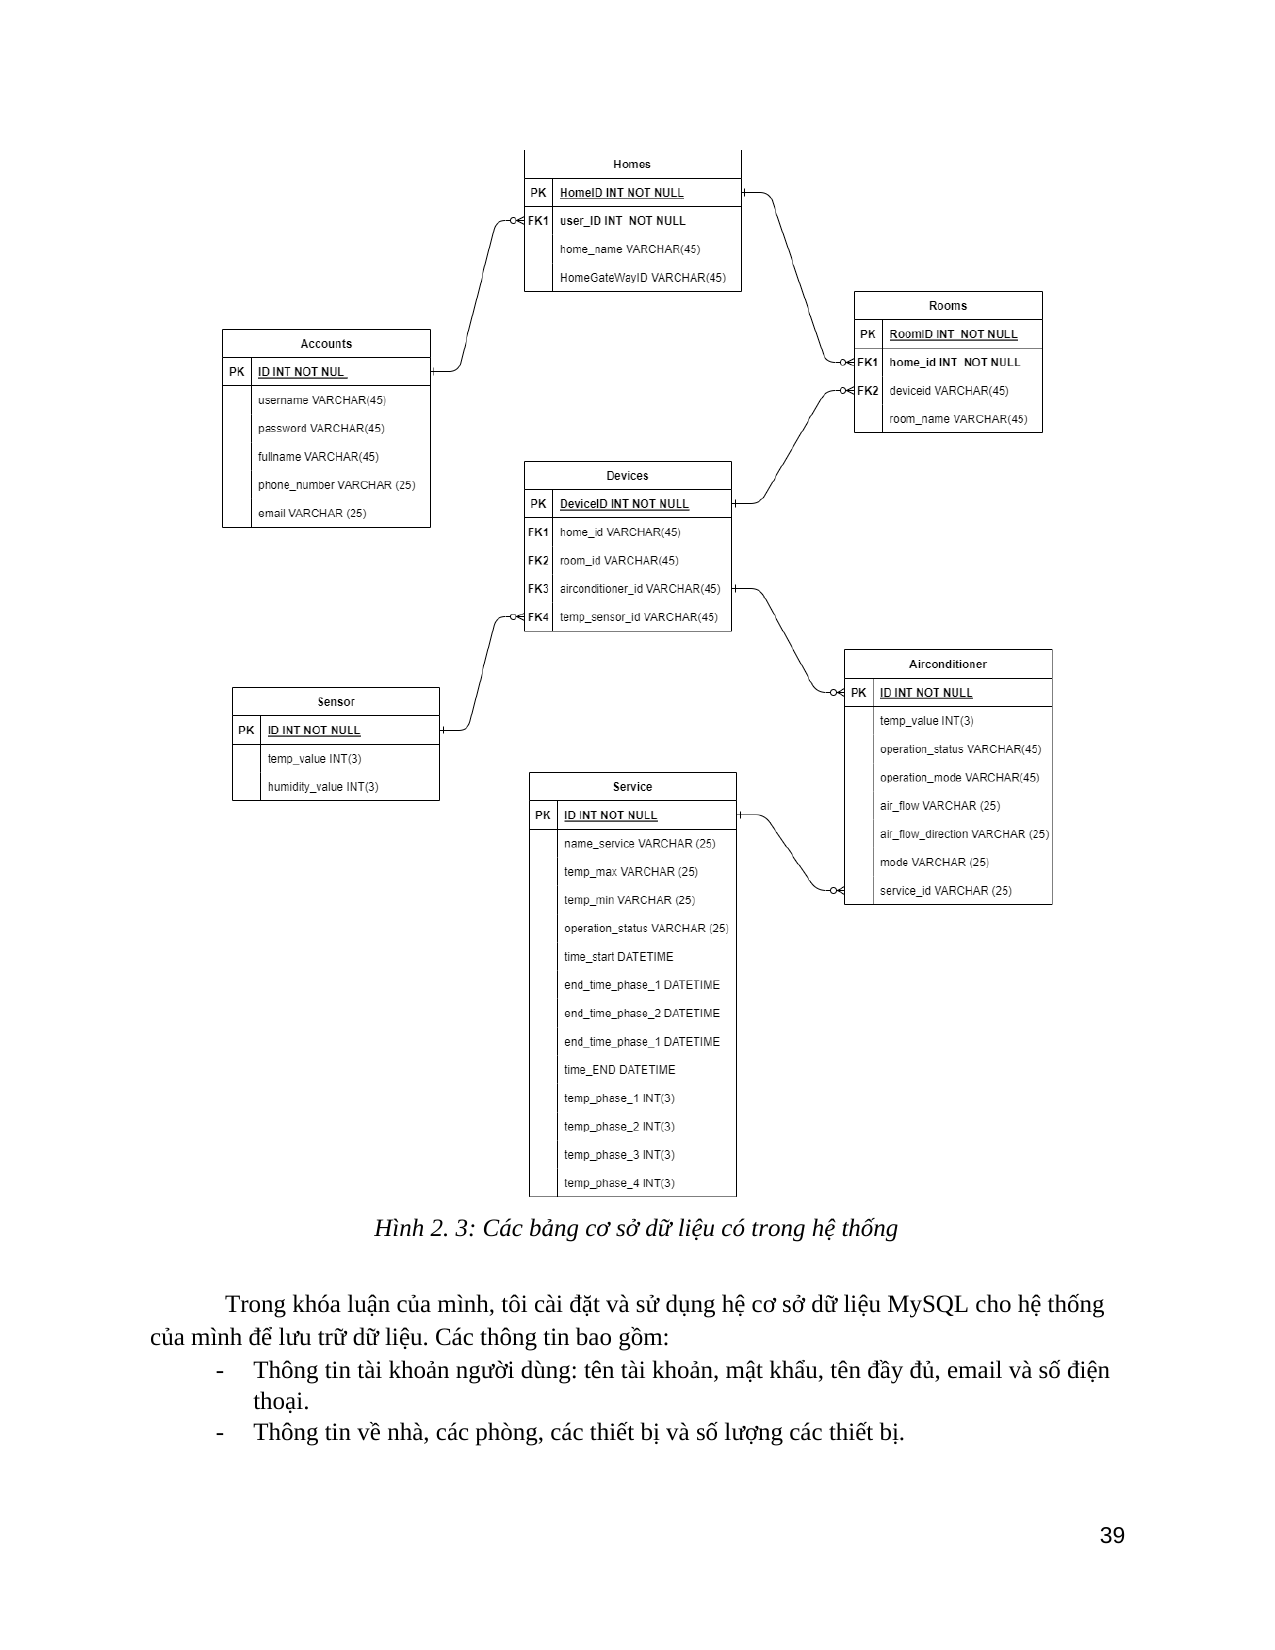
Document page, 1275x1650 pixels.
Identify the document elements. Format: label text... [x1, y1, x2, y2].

picture [222, 150, 1053, 1197]
list Thông tin về nhà, các phòng, các thiết bị và số lượng các thiết bị. [216, 1417, 1125, 1446]
text Trong khóa luận của mình, tôi cài đặt và sử dụng hệ cơ sở dữ liệu MySQL cho hệ thống của mình để lưu trữ dữ liệu. Các thông tin bao gồm: [150, 1289, 1125, 1350]
list Thông tin tài khoản người dùng: tên tài khoản, mật khẩu, tên đầy đủ, email và số điện thoại. [216, 1355, 1125, 1414]
text Hình 2. 3: Các bảng cơ sở dữ liệu có trong hệ thống [150, 1213, 1125, 1242]
